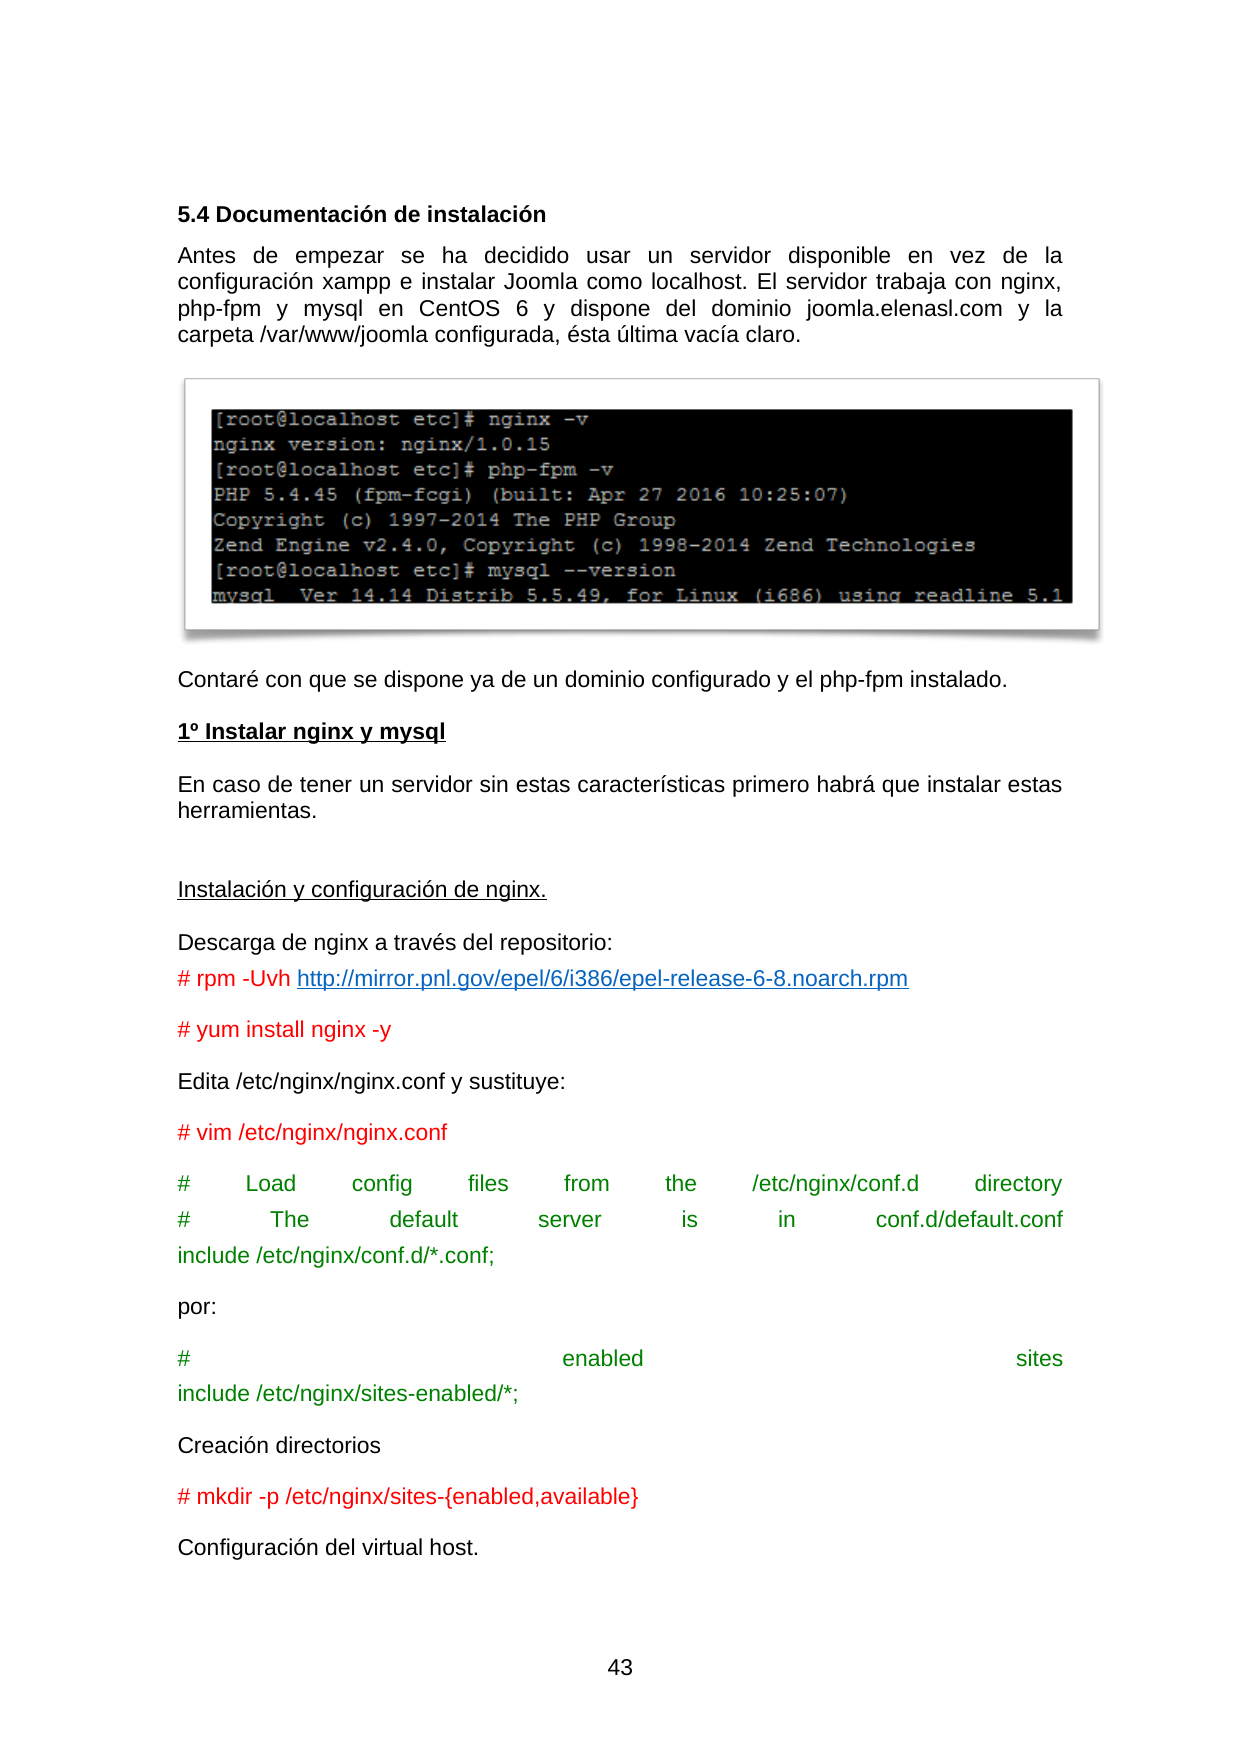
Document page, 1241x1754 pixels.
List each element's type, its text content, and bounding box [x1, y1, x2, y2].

subtitle 5.4 Documentación de instalación [177, 201, 1063, 227]
text # enabled sites include /etc/nginx/sites-enabled/*; [177, 1335, 1063, 1407]
text por: [177, 1284, 1063, 1319]
text Edita /etc/nginx/nginx.conf y sustituye: [177, 1058, 1063, 1094]
text En caso de tener un servidor sin estas características primero habrá que instalar estas herramientas. [177, 771, 1063, 824]
text # Load config files from the /etc/nginx/conf.d directory # The default server is in conf.d/default.conf include /etc/nginx/conf.d/*.conf; [177, 1161, 1063, 1268]
text Instalación y configuración de nginx. [177, 876, 1063, 903]
text 1º Instalar nginx y mysql [177, 718, 1063, 745]
text # yum install nginx -y [177, 1007, 1063, 1043]
text # vim /etc/nginx/nginx.conf [177, 1109, 1063, 1145]
text Descarga de nginx a través del repositorio: [177, 929, 1063, 956]
text # rpm -Uvh http://mirror.pnl.gov/epel/6/i386/epel-release-6-8.noarch.rpm [177, 956, 1063, 991]
text Configuración del virtual host. [177, 1525, 1063, 1561]
text # mkdir -p /etc/nginx/sites-{enabled,available} [177, 1473, 1063, 1509]
text Antes de empezar se ha decidido usar un servidor disponible en vez de la configuración xampp e instalar Joomla como localhost. El servidor trabaja con nginx, php-fpm y mysql en CentOS 6 y dispone del dominio joomla.elenasl.com y la carpeta /var/www/joomla configurada, ésta última vacía claro. [177, 242, 1063, 347]
text Creación directorios [177, 1422, 1063, 1458]
text Contaré con que se dispone ya de un dominio configurado y el php-fpm instalado. [177, 666, 1063, 692]
picture [177, 375, 1108, 647]
